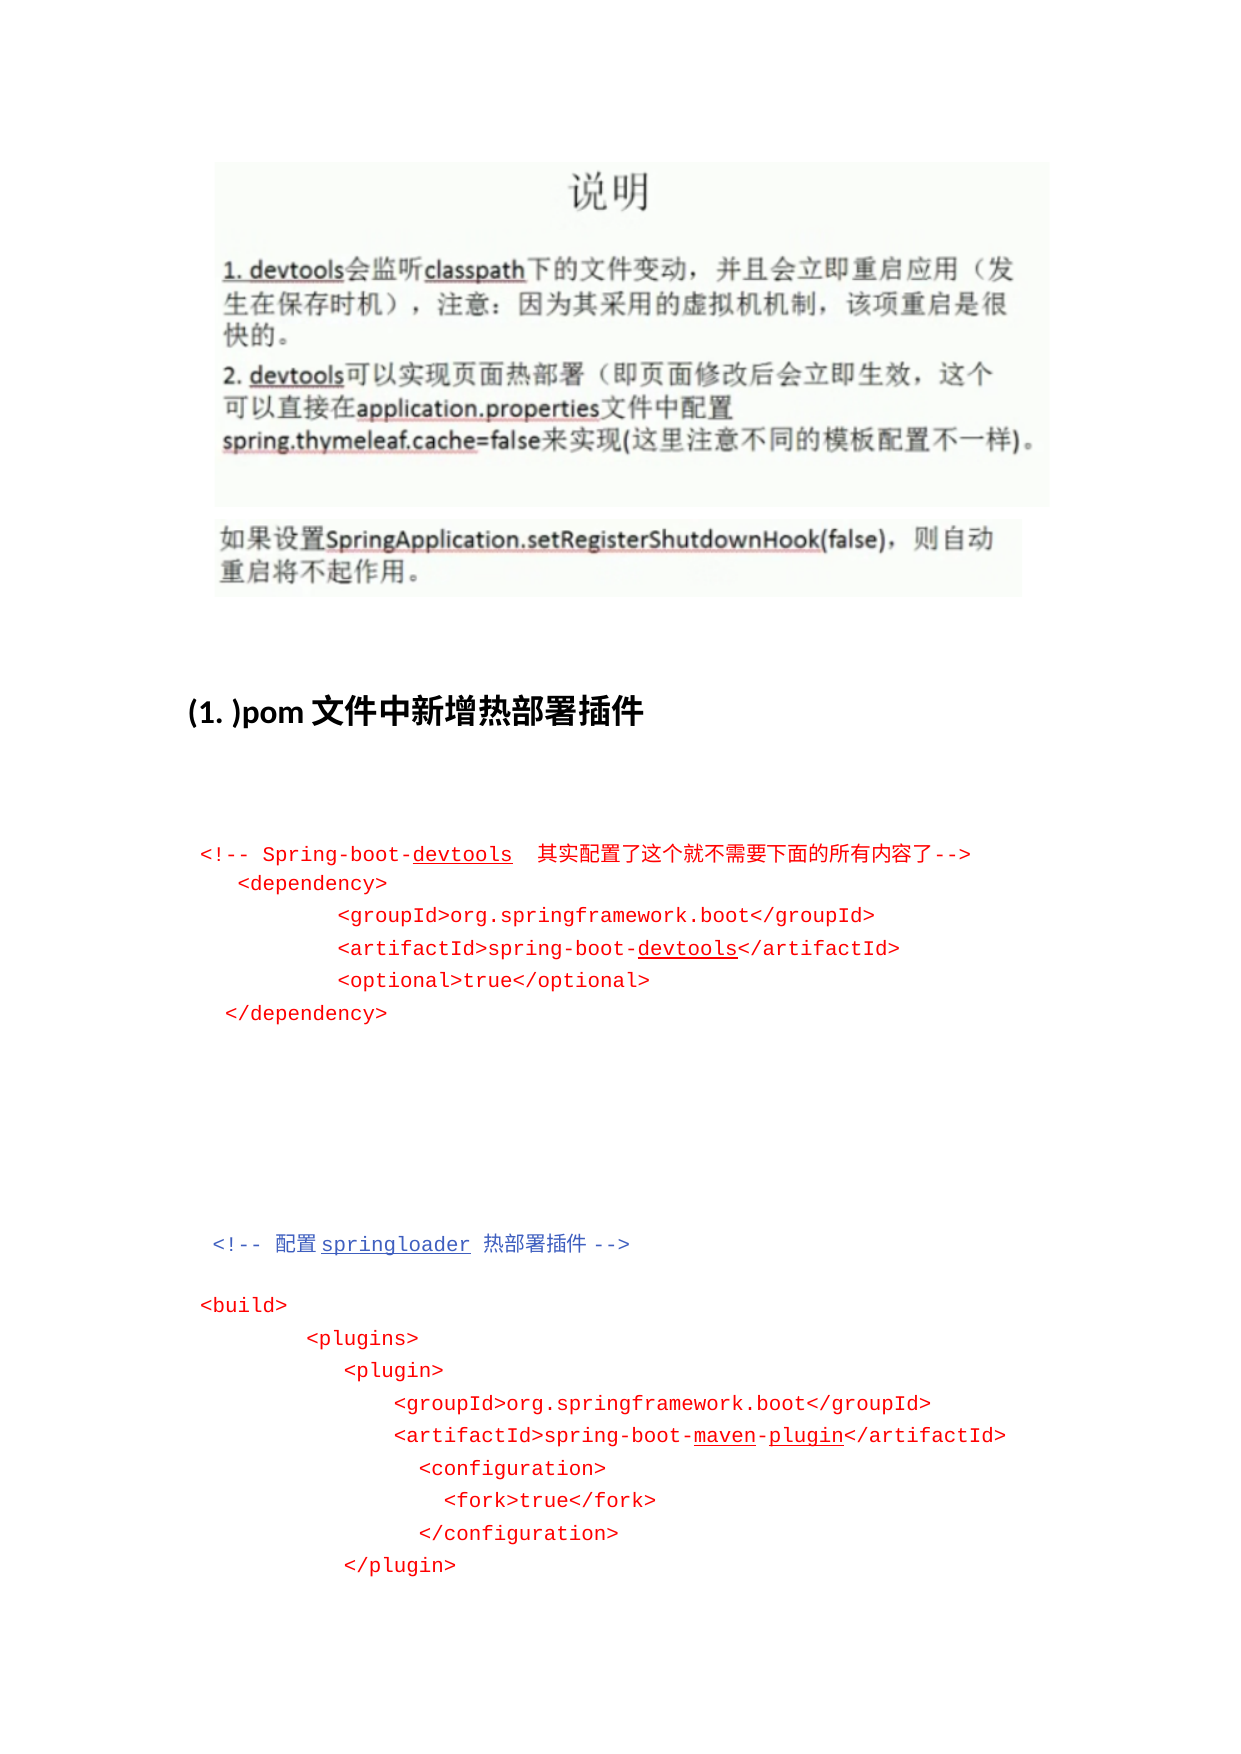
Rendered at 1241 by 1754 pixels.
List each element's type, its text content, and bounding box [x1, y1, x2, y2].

picture [214, 519, 1023, 597]
text <dependency> [187, 868, 1053, 901]
text </plugin> [187, 1551, 1053, 1583]
text <plugin> [187, 1356, 1053, 1388]
text <plugins> [187, 1323, 1053, 1356]
text <configuration> [187, 1453, 1053, 1486]
text <!-- 配置springloader 热部署插件 --> [187, 1226, 1053, 1258]
picture [214, 162, 1050, 507]
text </configuration> [187, 1518, 1053, 1551]
text <optional>true</optional> [187, 966, 1053, 998]
text <groupId>org.springframework.boot</groupId> [187, 901, 1053, 933]
list </dependency> [187, 998, 1053, 1031]
subtitle )pom文件中新增热部署插件 [187, 677, 1053, 742]
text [187, 1421, 1053, 1453]
text <fork>true</fork> [187, 1486, 1053, 1518]
text <!-- Spring-boot-devtools 其实配置了这个就不需要下面的所有内容了--> [187, 836, 1053, 868]
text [187, 1388, 1053, 1421]
text <artifactId>spring-boot-devtools</artifactId> [187, 933, 1053, 966]
text <build> [187, 1291, 1053, 1323]
